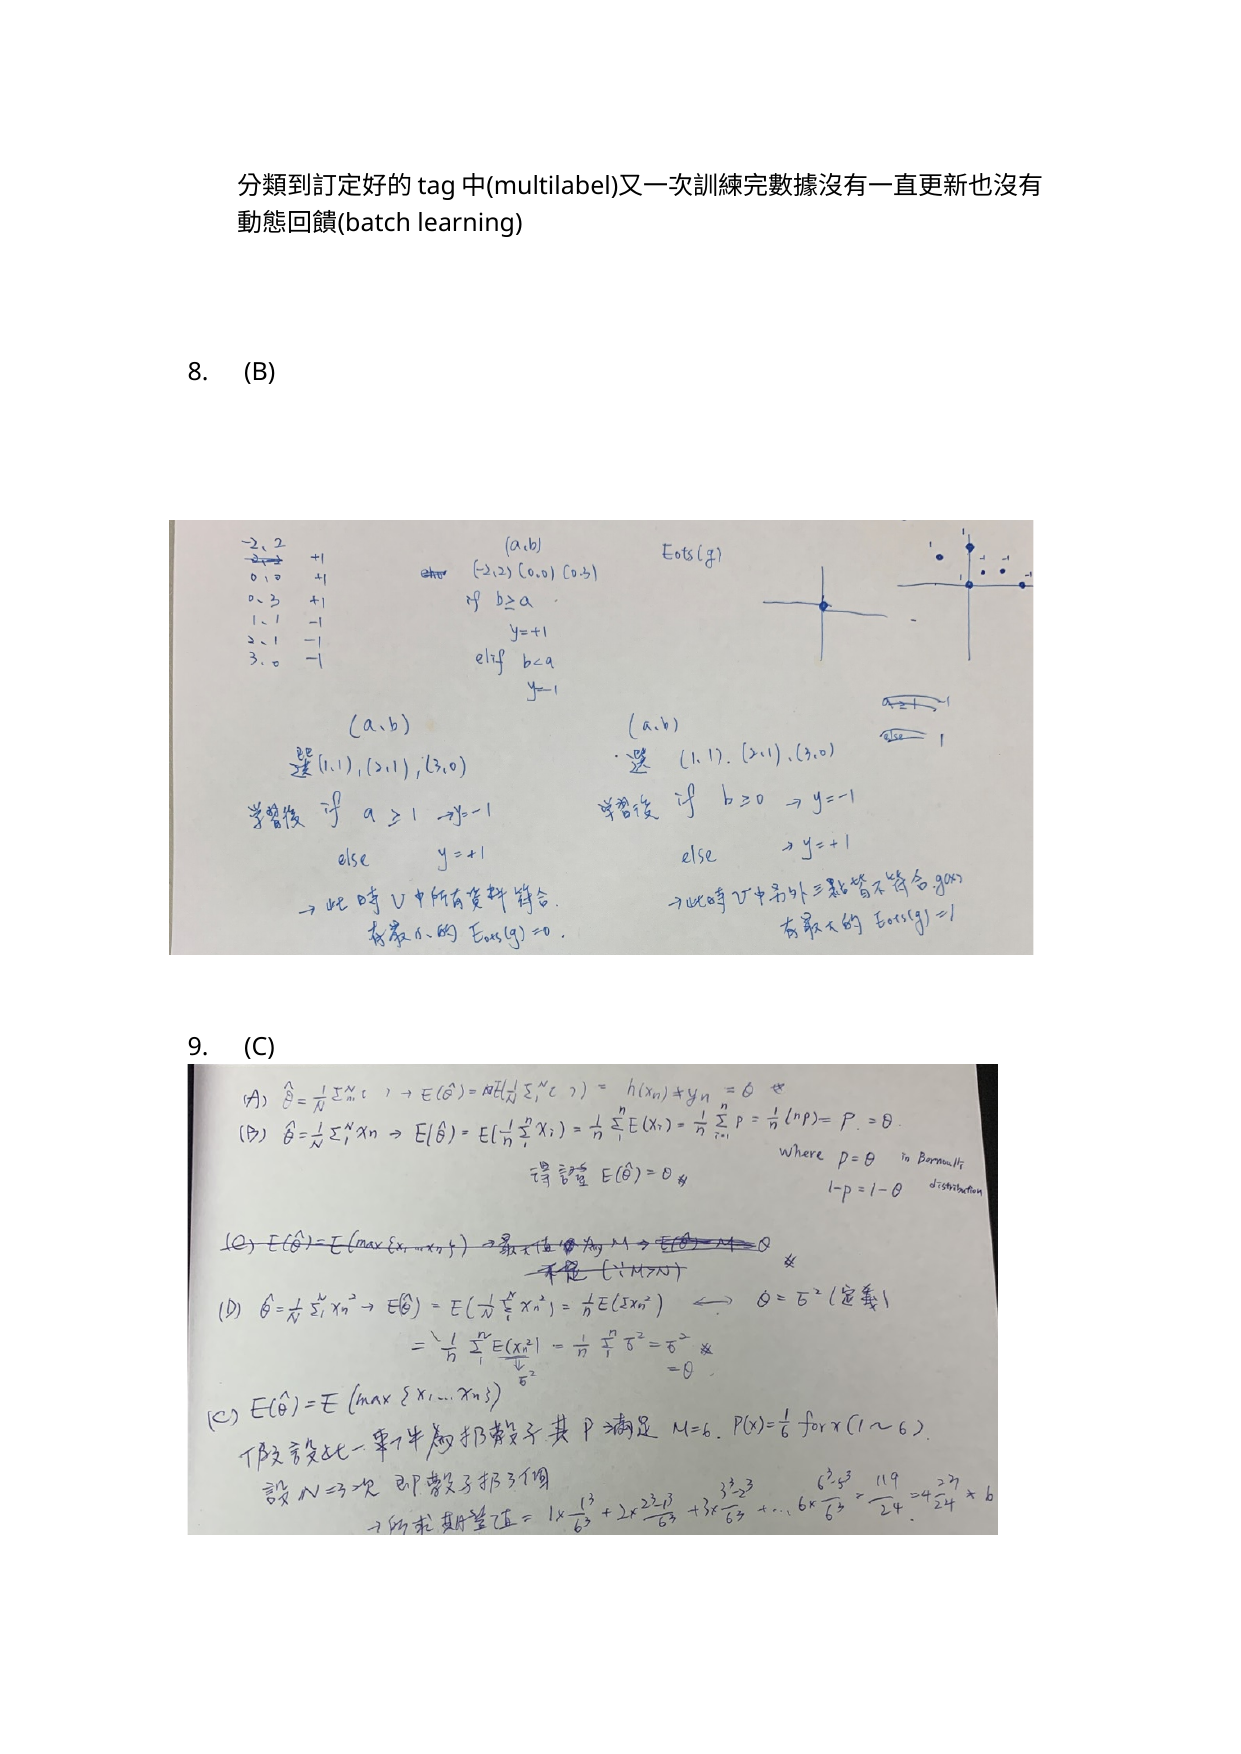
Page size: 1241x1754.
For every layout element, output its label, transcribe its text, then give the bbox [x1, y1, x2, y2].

list (B) [187, 352, 1053, 389]
list (C) [187, 1027, 1053, 1064]
list 分類到訂定好的tag中(multilabel)又一次訓練完數據沒有一直更新也沒有動態回饋(batch learning) [237, 164, 1053, 239]
picture [187, 1064, 998, 1535]
picture [169, 520, 1034, 955]
